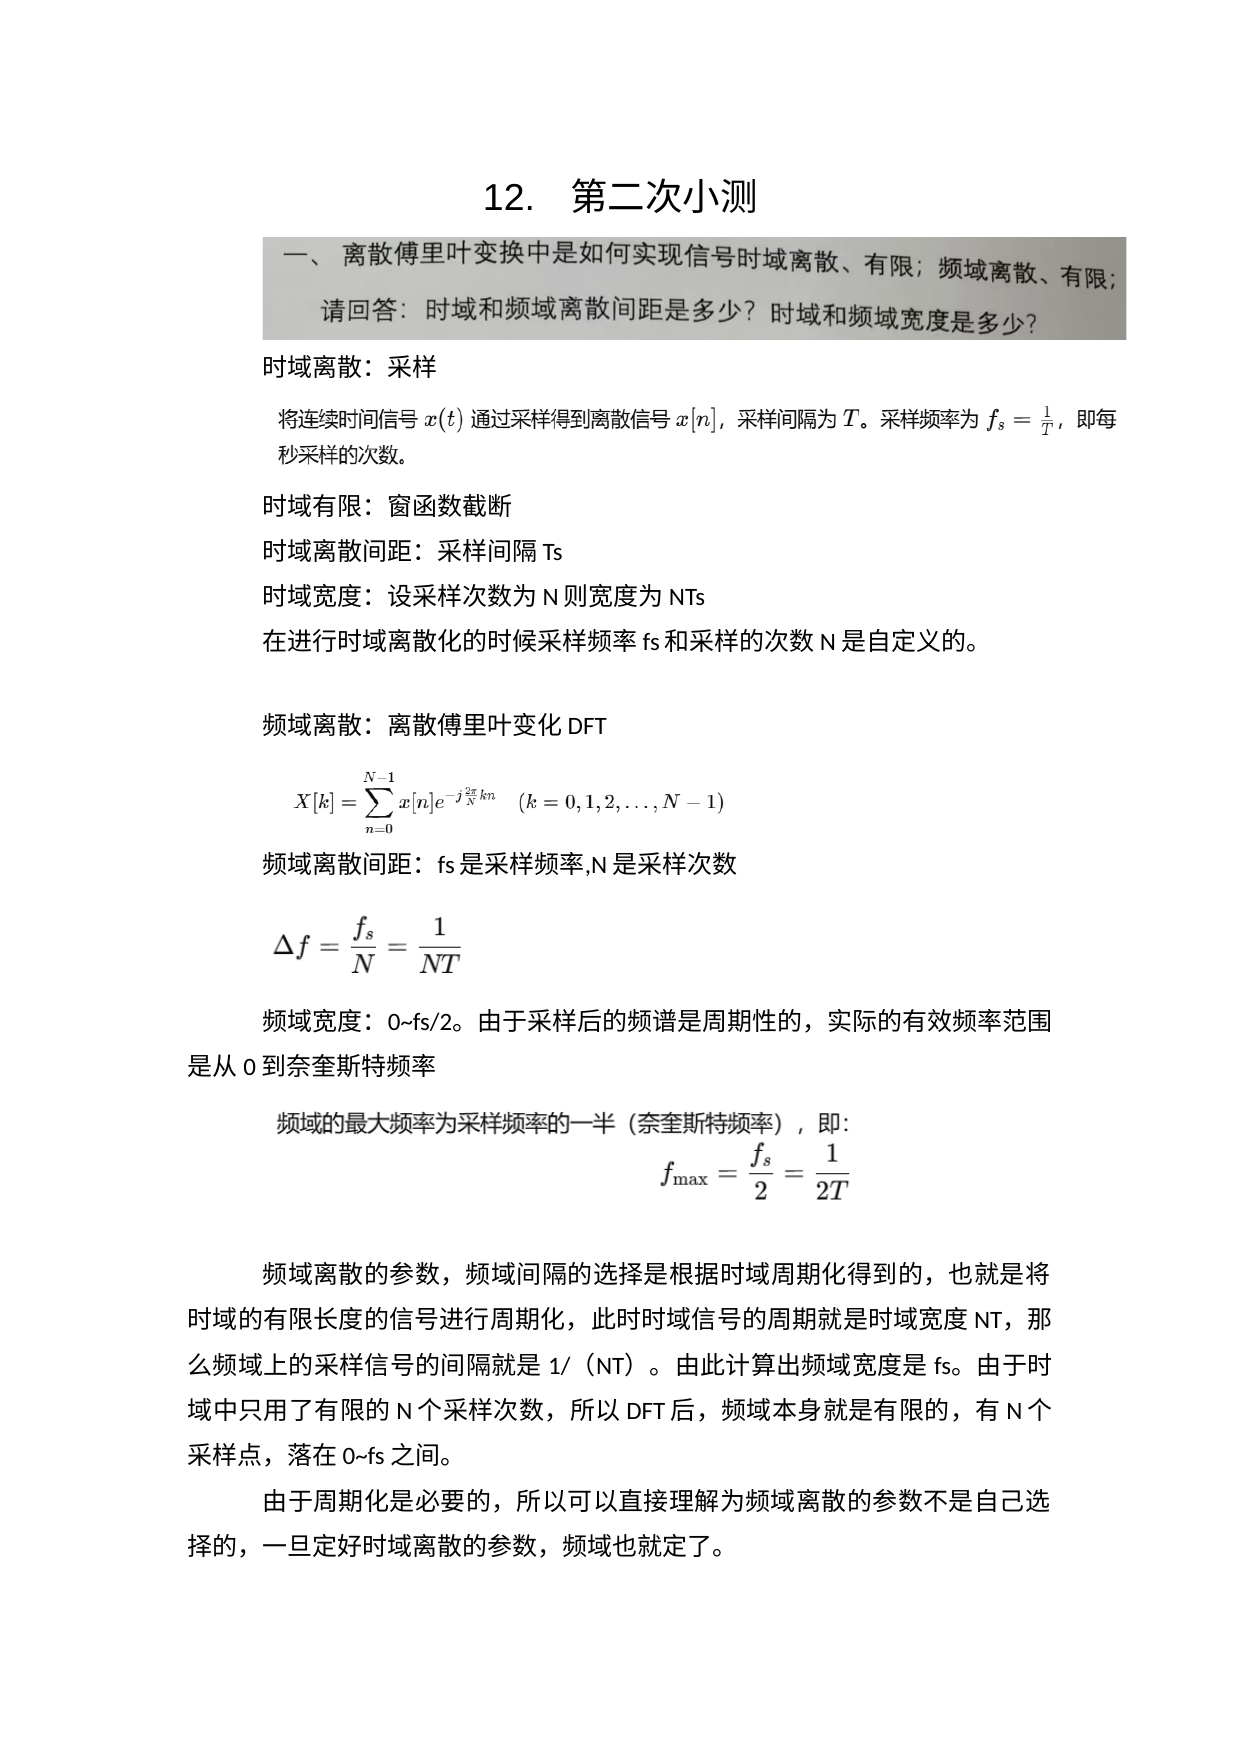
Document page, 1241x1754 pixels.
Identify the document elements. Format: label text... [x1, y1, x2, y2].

text 频域离散：离散傅里叶变化DFT [187, 705, 1053, 742]
picture [262, 1092, 867, 1209]
text 在进行时域离散化的时候采样频率fs和采样的次数N是自定义的。 [187, 622, 1053, 658]
picture [262, 750, 740, 837]
text 时域宽度：设采样次数为N则宽度为NTs [187, 577, 1053, 613]
subtitle 第二次小测 [187, 162, 1053, 227]
text 频域离散间距：fs是采样频率,N是采样次数 [187, 844, 1053, 881]
text 时域离散：采样 [187, 347, 1053, 384]
text 由于周期化是必要的，所以可以直接理解为频域离散的参数不是自己选择的，一旦定好时域离散的参数，频域也就定了。 [187, 1481, 1053, 1563]
text 频域离散的参数，频域间隔的选择是根据时域周期化得到的，也就是将时域的有限长度的信号进行周期化，此时时域信号的周期就是时域宽度NT，那么频域上的采样信号的间隔就是1/（NT）。由此计算出频域宽度是fs。由于时域中只用了有限的N个采样次数，所以DFT后，频域本身就是有限的，有N个采样点，落在0~fs之间。 [187, 1254, 1053, 1472]
text 时域有限：窗函数截断 [187, 486, 1053, 522]
picture [262, 889, 489, 994]
text 频域宽度：0~fs/2。由于采样后的频谱是周期性的，实际的有效频率范围是从 0 到奈奎斯特频率 [187, 1001, 1053, 1083]
picture [262, 237, 1127, 340]
text 时域离散间距：采样间隔Ts [187, 531, 1053, 567]
picture [262, 392, 1128, 479]
